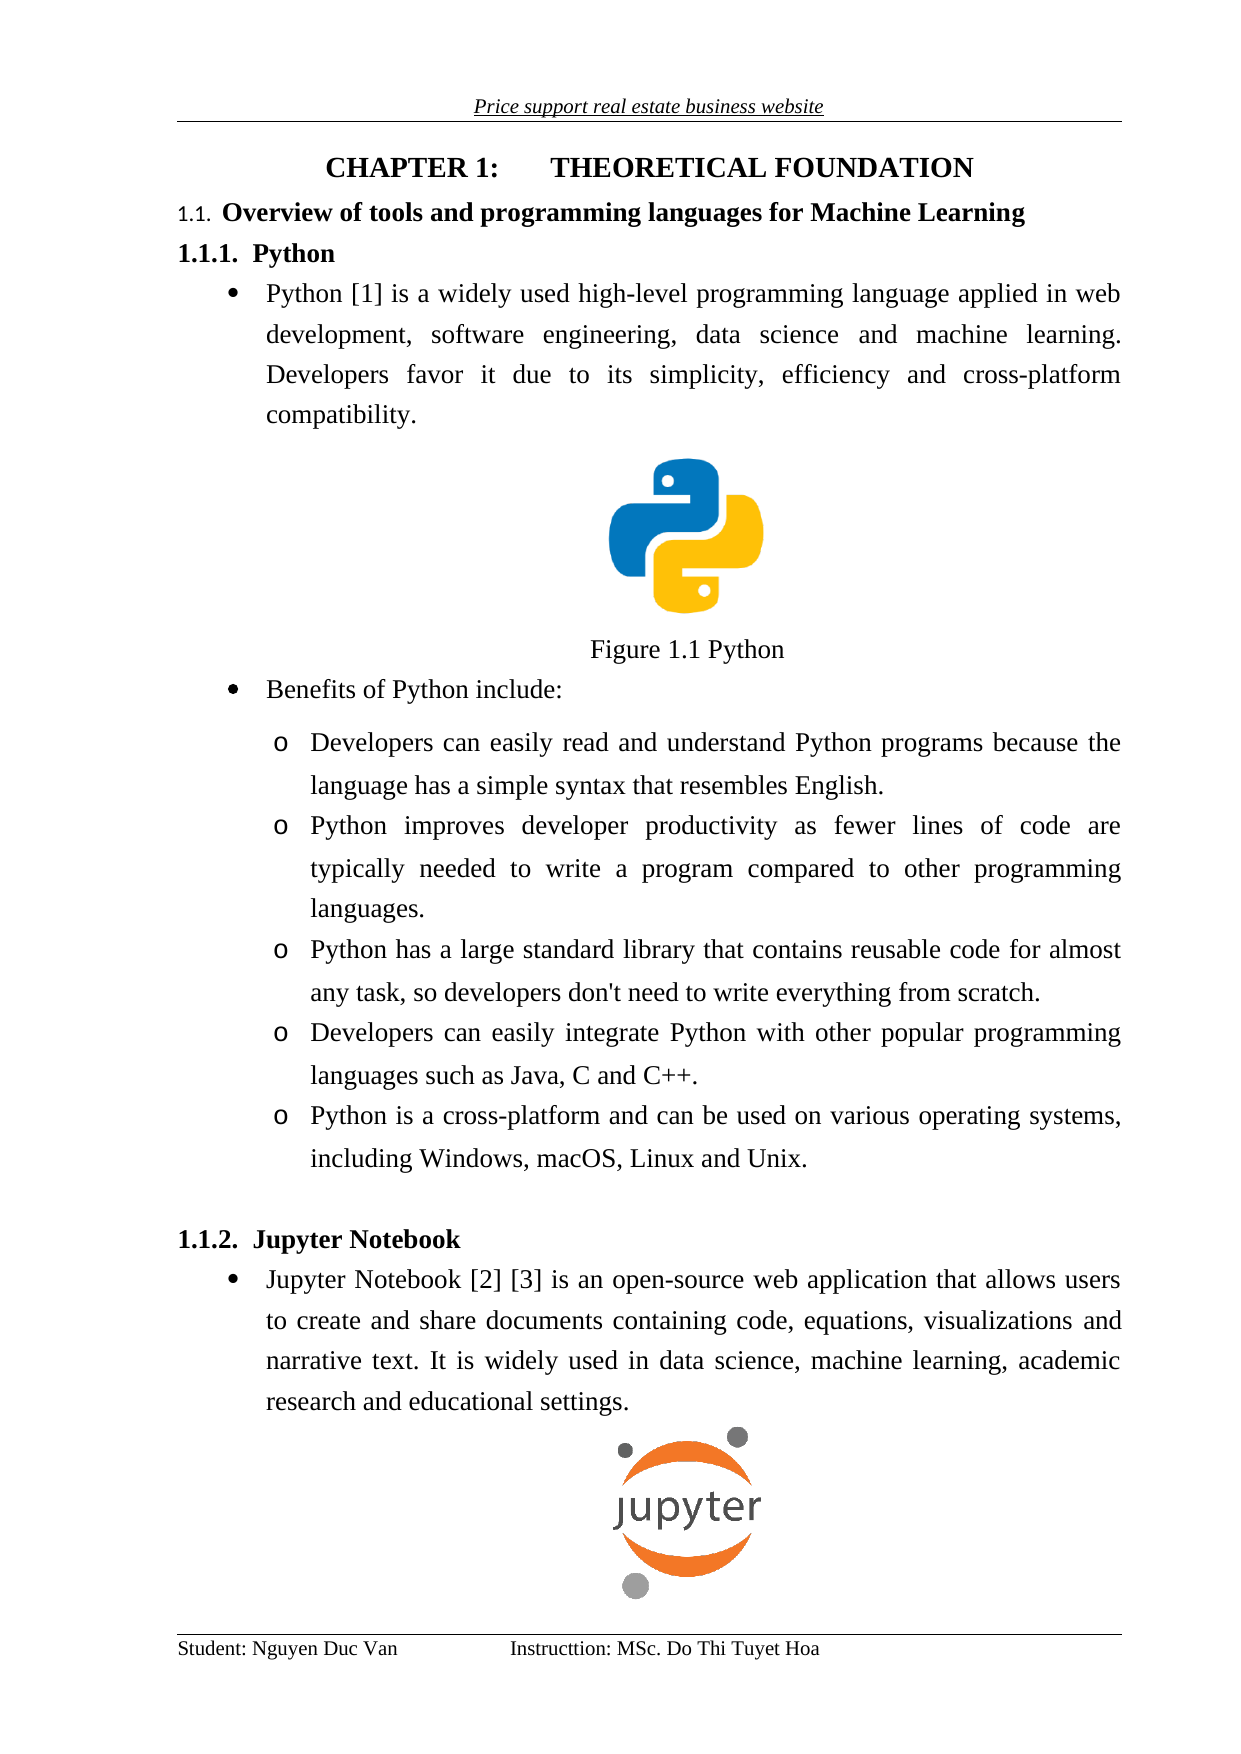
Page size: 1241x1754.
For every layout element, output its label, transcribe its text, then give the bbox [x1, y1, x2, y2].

list Developers can easily read and understand Python programs because the language has a simple syntax that resembles English. [273, 726, 1122, 800]
list Python improves developer productivity as fewer lines of code are typically needed to write a program compared to other programming languages. [273, 809, 1122, 924]
picture [611, 1425, 763, 1600]
list Python has a large standard library that contains reusable code for almost any task, so developers don't need to write everything from scratch. [273, 933, 1122, 1007]
subtitle Jupyter Notebook [177, 1223, 1122, 1254]
subtitle Overview of tools and programming languages for Machine Learning [177, 196, 1122, 228]
list Python is a widely used high-level programming language applied in web development, software engineering, data science and machine learning. Developers favor it due to its simplicity, efficiency and cross-platform compatibility. [228, 277, 1122, 430]
list Developers can easily integrate Python with other popular programming languages such as Java, C and C++. [273, 1016, 1122, 1090]
subtitle Python [177, 237, 1122, 268]
subtitle Benefits of Python include: [228, 673, 1122, 704]
subtitle THEORETICAL FOUNDATION [177, 150, 1122, 184]
picture [590, 439, 784, 633]
list Jupyter Notebook is an open-source web application that allows users to create and share documents containing code, equations, visualizations and narrative text. It is widely used in data science, machine learning, academic research and educational settings. [228, 1263, 1122, 1416]
list Python is a cross-platform and can be used on various operating systems, including Windows, macOS, Linux and Unix. [273, 1099, 1122, 1173]
